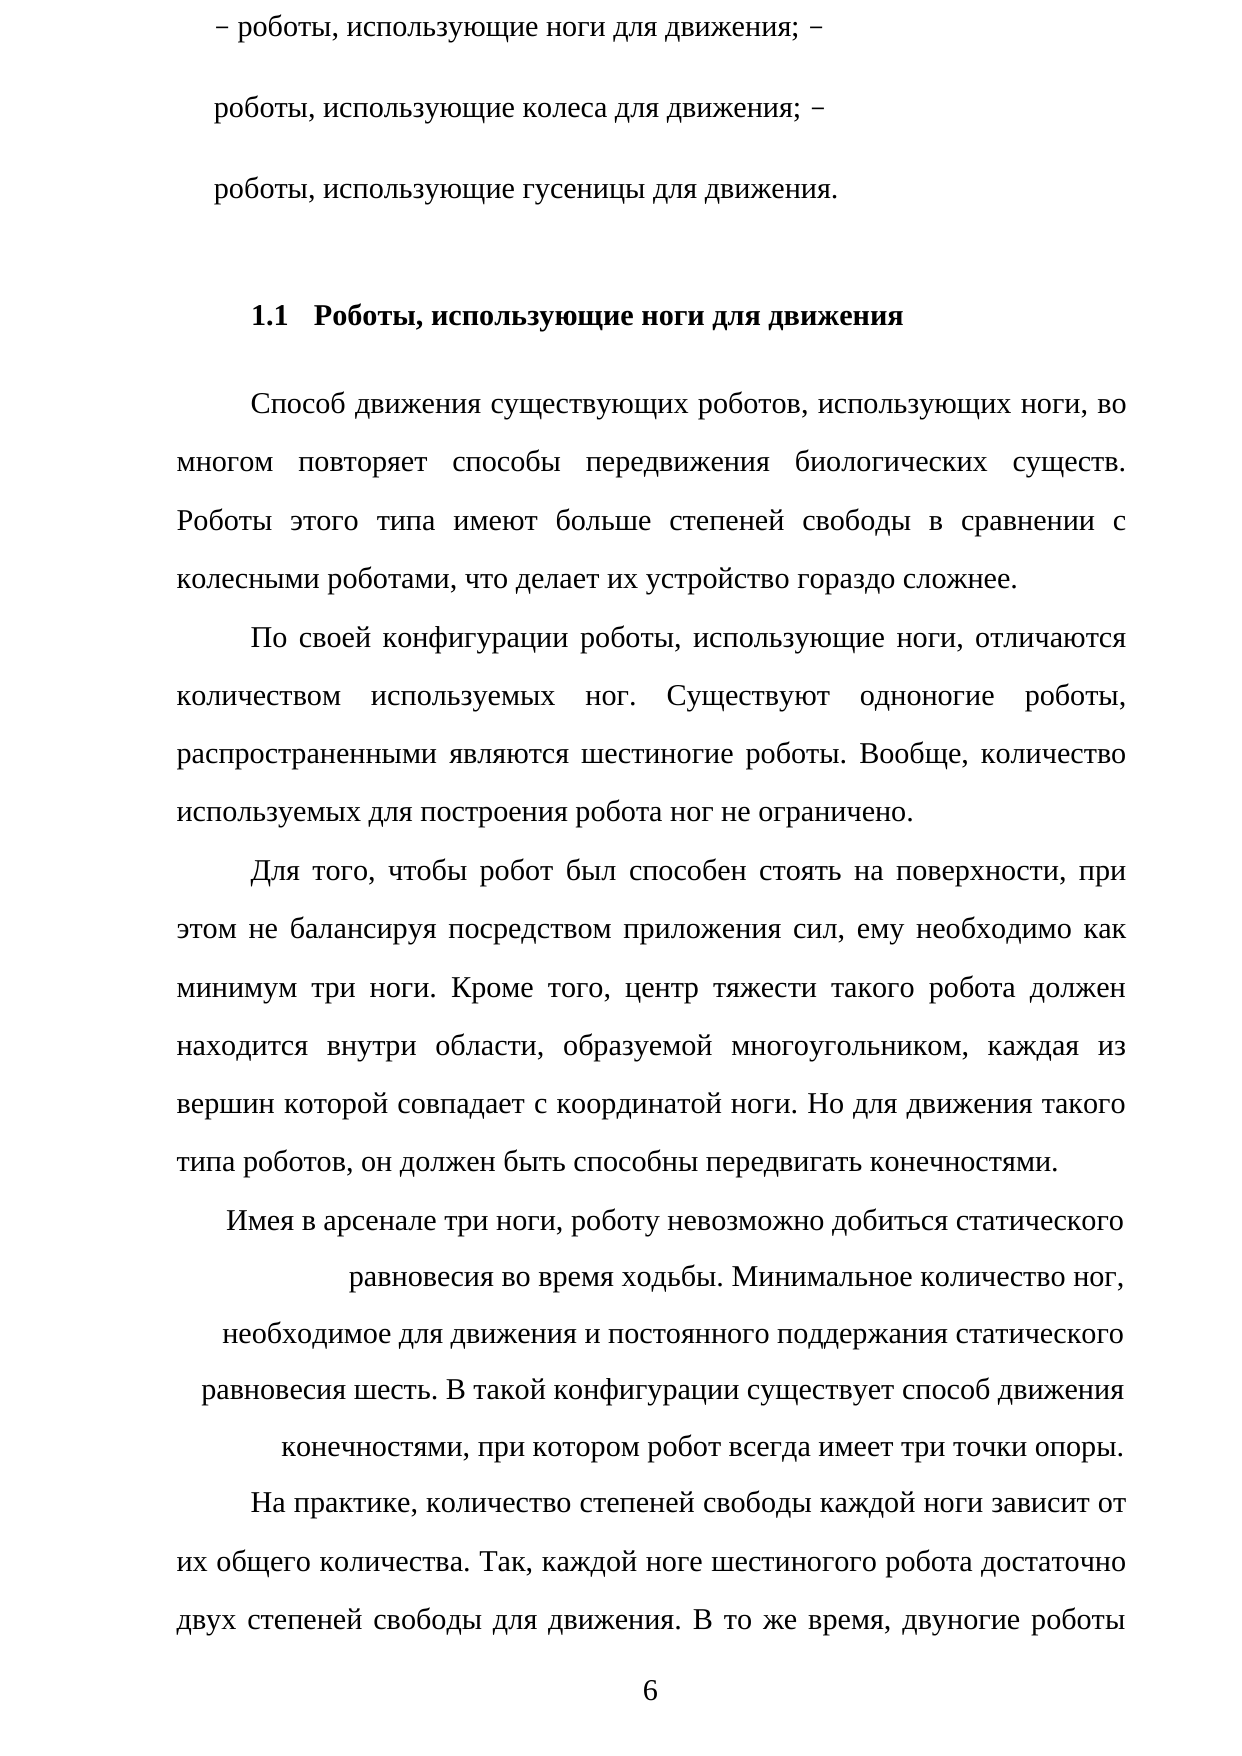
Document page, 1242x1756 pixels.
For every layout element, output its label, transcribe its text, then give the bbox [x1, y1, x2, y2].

text − роботы, использующие ноги для движения; − роботы, использующие колеса для движения; − роботы, использующие гусеницы для движения. [214, 8, 869, 205]
text Имея в арсенале три ноги, роботу невозможно добиться статического равновесия во время ходьбы. Минимальное количество ног, необходимое для движения и постоянного поддержания статического равновесия шесть. В такой конфигурации существует способ движения конечностями, при котором робот всегда имеет три точки опоры. [172, 1202, 1125, 1463]
text Способ движения существующих роботов, использующих ноги, во многом повторяет способы передвижения биологических существ. Роботы этого типа имеют больше степеней свободы в сравнении с колесными роботами, что делает их устройство гораздо сложнее. [176, 385, 1127, 595]
subtitle 1.1 Роботы, использующие ноги для движения [172, 297, 1129, 332]
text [176, 1484, 1127, 1636]
text Для того, чтобы робот был способен стоять на поверхности, при этом не балансируя посредством приложения сил, ему необходимо как минимум три ноги. Кроме того, центр тяжести такого робота должен находится внутри области, образуемой многоугольником, каждая из вершин которой совпадает с координатой ноги. Но для движения такого типа роботов, он должен быть способны передвигать конечностями. [176, 852, 1127, 1178]
text По своей конфигурации роботы, использующие ноги, отличаются количеством используемых ног. Существуют одноногие роботы, распространенными являются шестиногие роботы. Вообще, количество используемых для построения робота ног не ограничено. [176, 619, 1127, 828]
